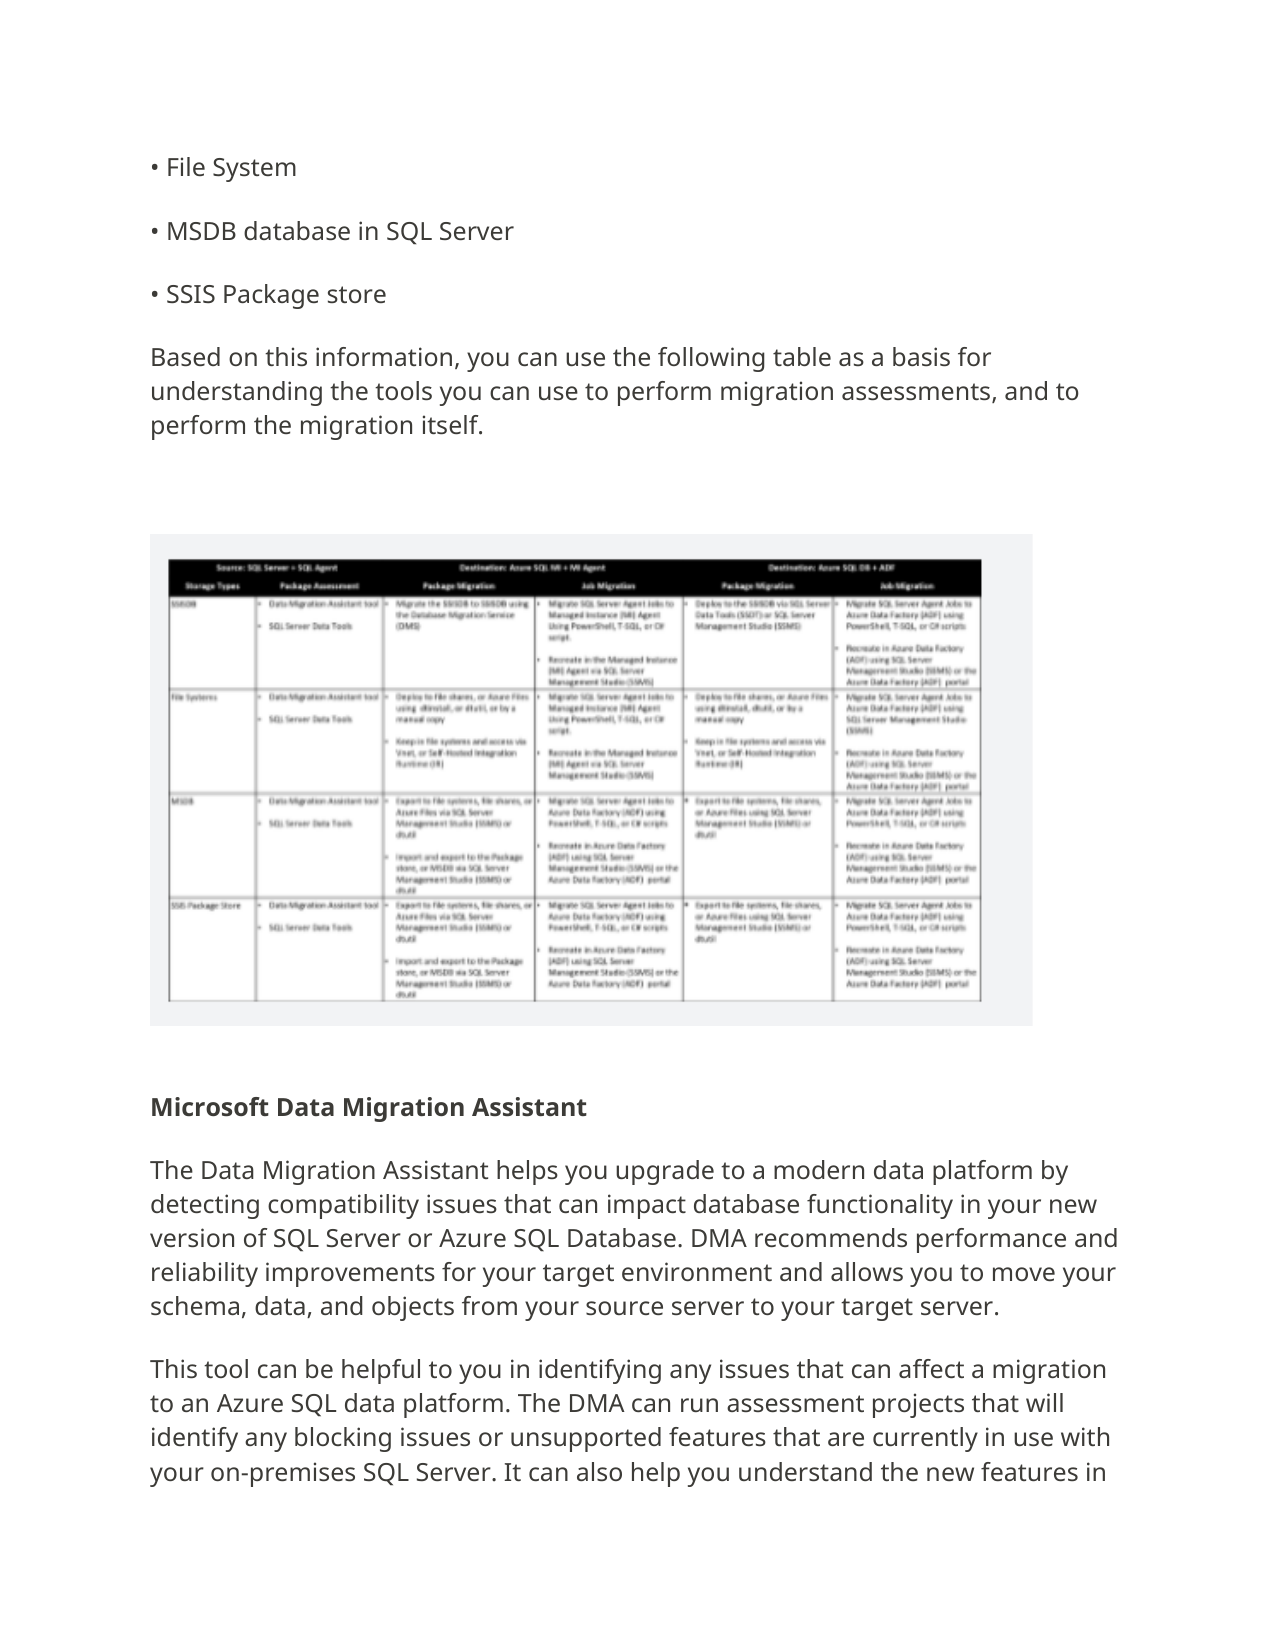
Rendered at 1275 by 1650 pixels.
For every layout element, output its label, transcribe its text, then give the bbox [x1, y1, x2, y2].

text The Data Migration Assistant helps you upgrade to a modern data platform by detecting compatibility issues that can impact database functionality in your new version of SQL Server or Azure SQL Database. DMA recommends performance and reliability improvements for your target environment and allows you to move your schema, data, and objects from your source server to your target server. [150, 1152, 1125, 1323]
picture [150, 534, 1033, 1026]
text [150, 1352, 1125, 1488]
text Microsoft Data Migration Assistant [150, 1089, 1125, 1123]
text • File System [150, 150, 1125, 184]
text • MSDB database in SQL Server [150, 213, 1125, 247]
text • SSIS Package store [150, 276, 1125, 311]
text Based on this information, you can use the following table as a basis for understanding the tools you can use to perform migration assessments, and to perform the migration itself. [150, 340, 1125, 442]
